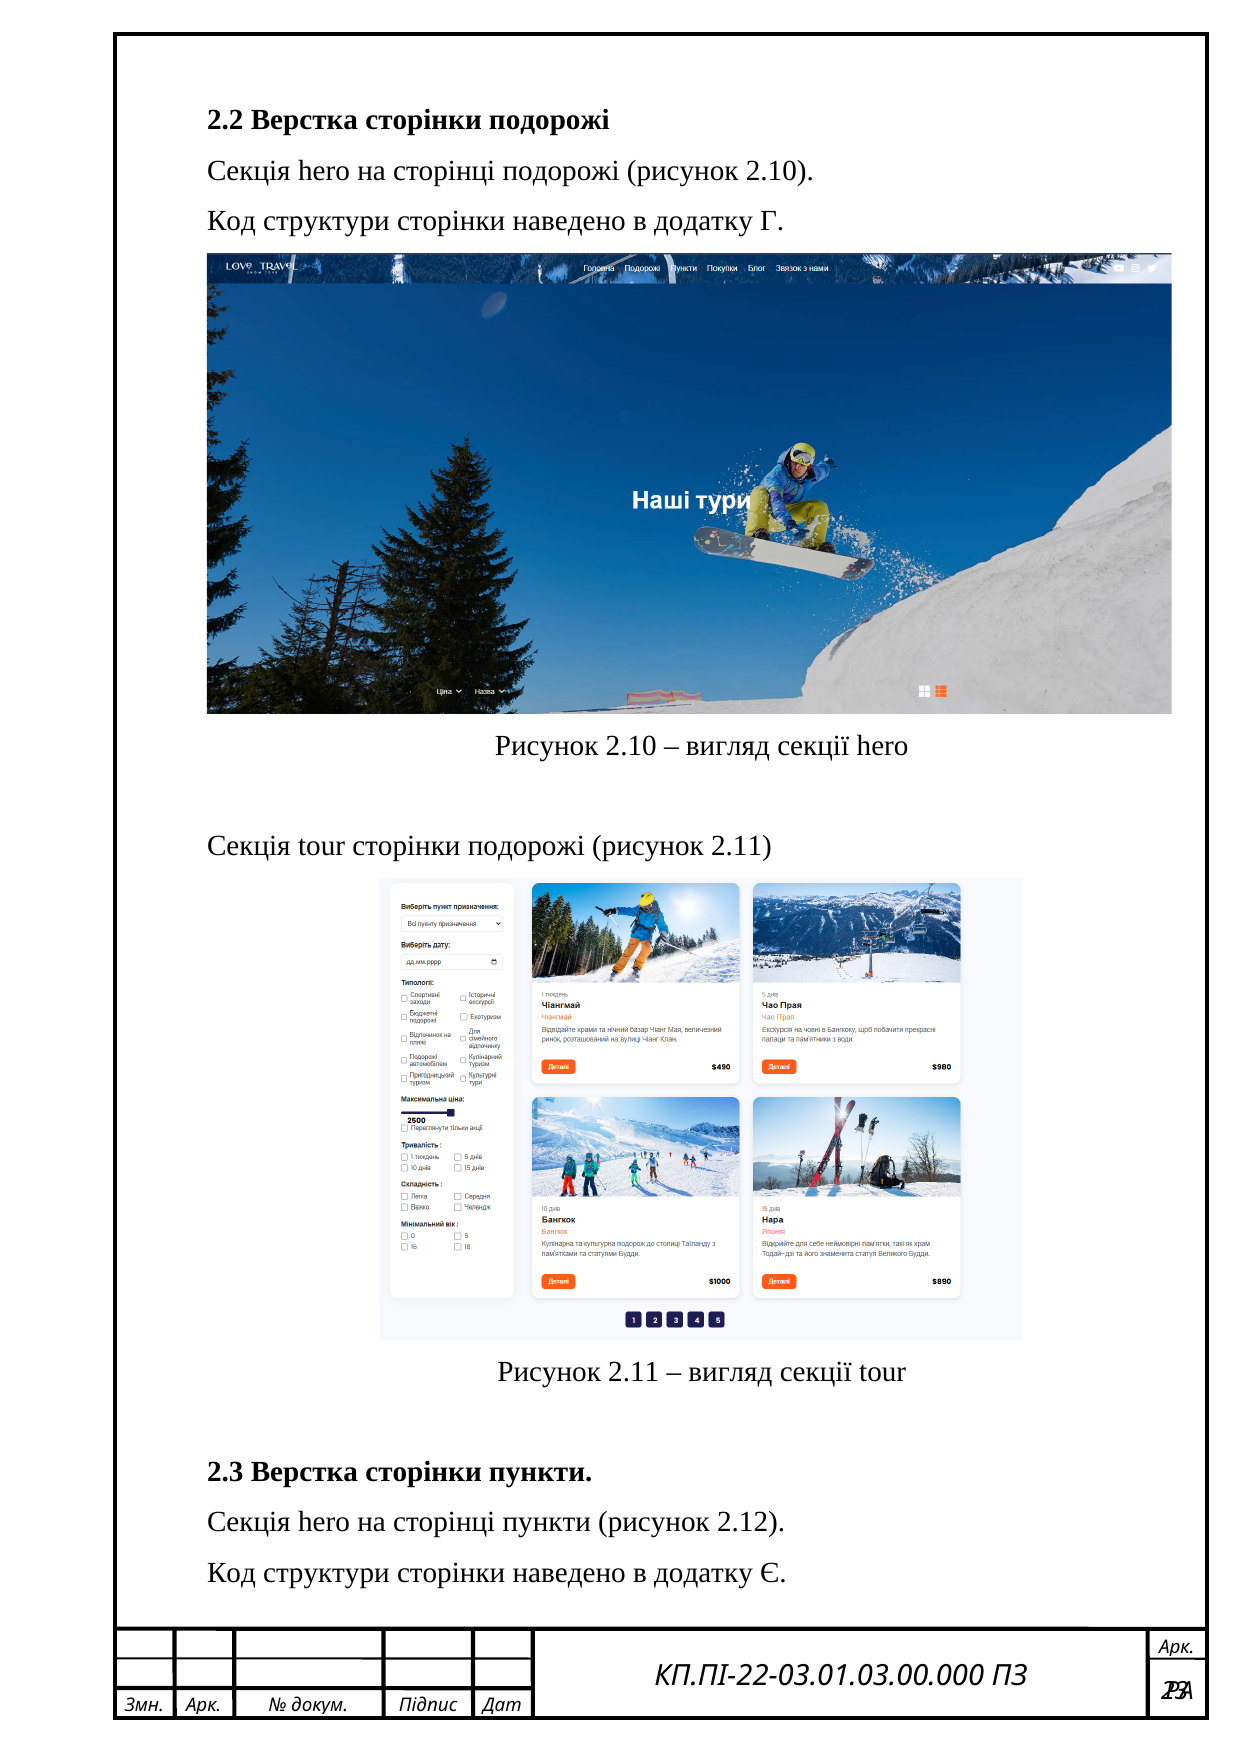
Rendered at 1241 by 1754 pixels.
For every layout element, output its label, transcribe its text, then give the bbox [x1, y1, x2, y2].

text 2.2 Верстка сторінки подорожі [133, 102, 1196, 136]
text Секція hero на сторінці пункти (рисунок 2.12). [133, 1504, 1196, 1538]
picture [206, 253, 1172, 714]
text Рисунок 2.10 – вигляд секції hero [133, 728, 1196, 761]
text Код структури сторінки наведено в додатку Г. [133, 203, 1196, 237]
text Секція tour сторінки подорожі (рисунок 2.11) [133, 828, 1196, 862]
text Код структури сторінки наведено в додатку Є. [133, 1555, 1196, 1588]
text 2.3 Верстка сторінки пункти. [133, 1454, 1196, 1488]
text Секція hero на сторінці подорожі (рисунок 2.10). [133, 153, 1196, 186]
picture [379, 878, 1024, 1340]
text Рисунок 2.11 – вигляд секції tour [133, 1354, 1196, 1387]
